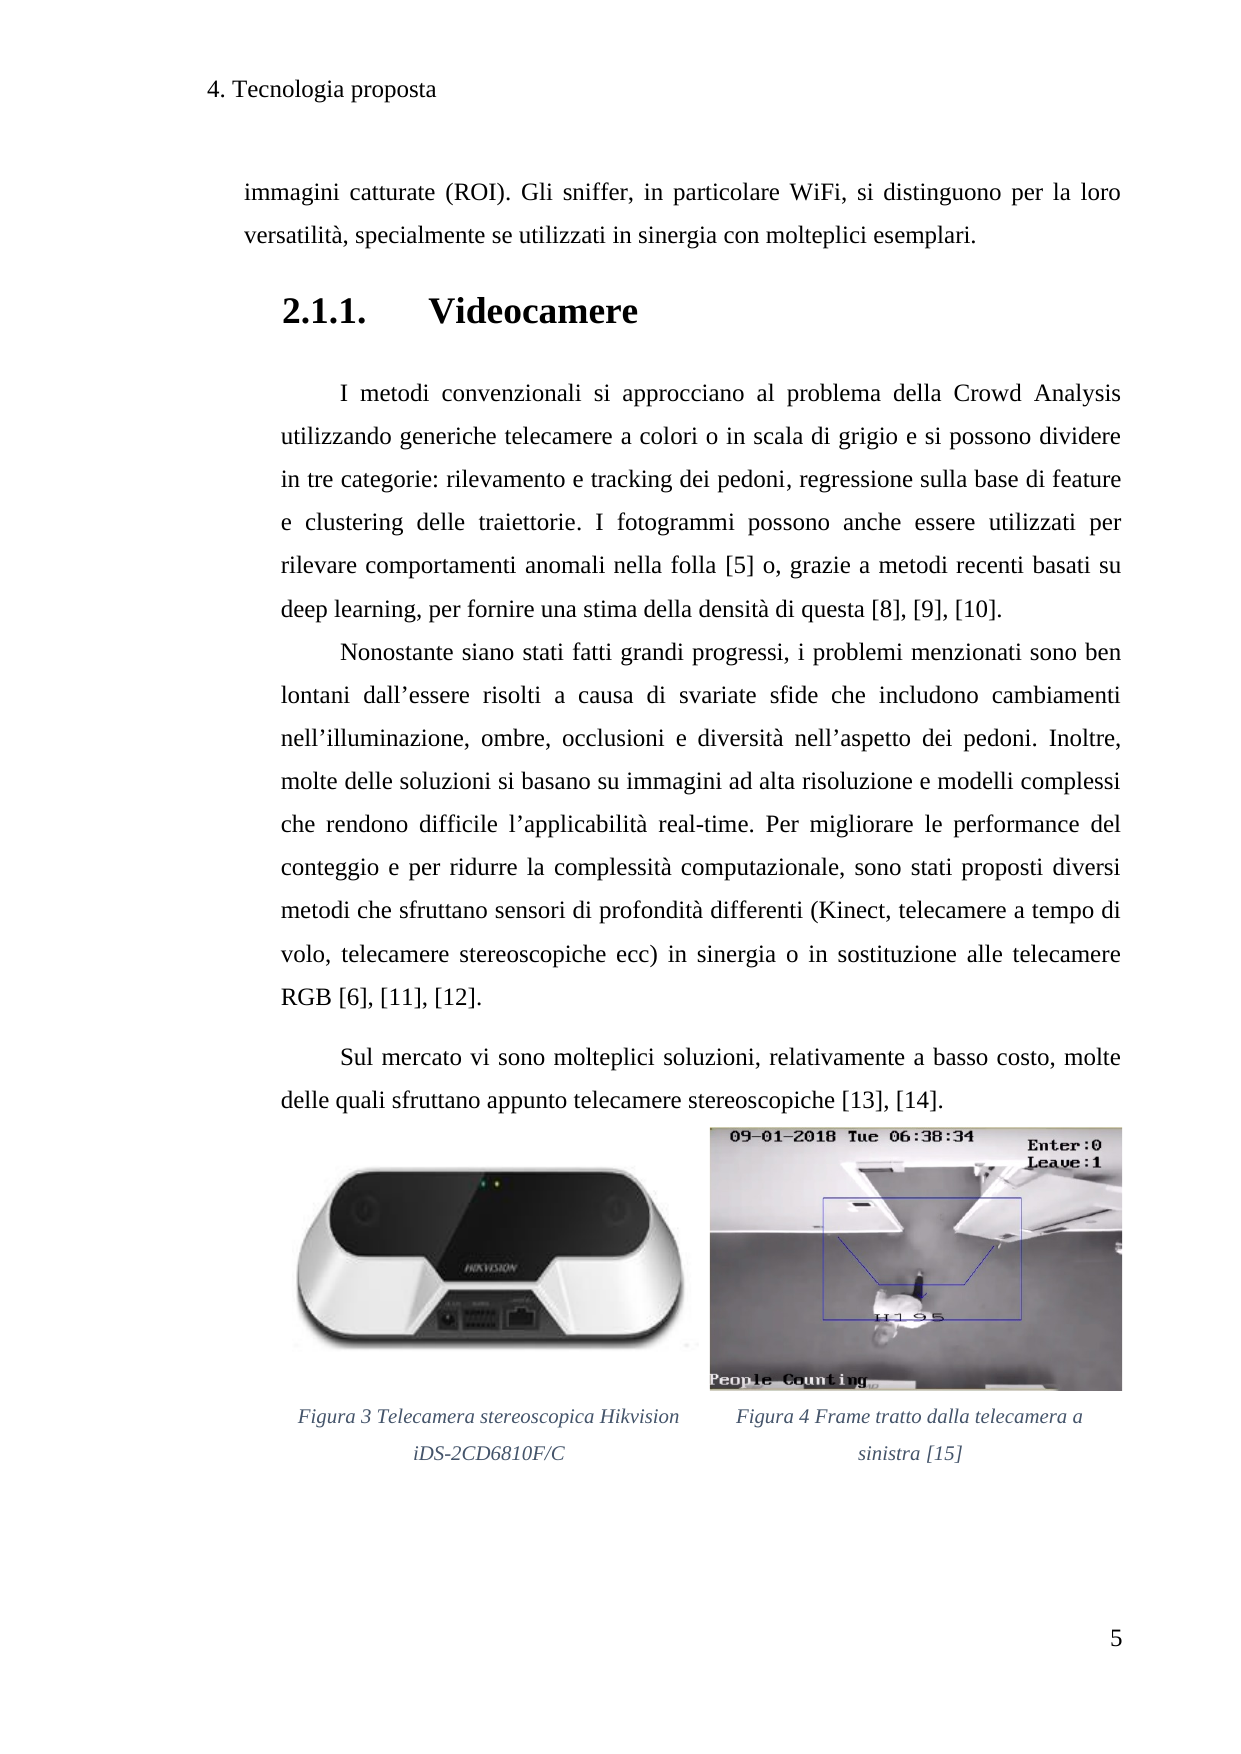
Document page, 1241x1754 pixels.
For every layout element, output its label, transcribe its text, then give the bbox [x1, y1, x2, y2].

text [244, 177, 1122, 249]
text Sul mercato vi sono molteplici soluzioni, relativamente a basso costo, molte delle quali sfruttano appunto telecamere stereoscopiche , . [281, 1042, 1122, 1113]
list Videocamere [282, 288, 1122, 332]
picture [291, 1127, 699, 1391]
picture [709, 1127, 1123, 1391]
text I metodi convenzionali si approcciano al problema della Crowd Analysis utilizzando generiche telecamere a colori o in scala di grigio e si possono dividere in tre categorie: rilevamento e tracking dei pedoni, regressione sulla base di feature e clustering delle traiettorie. I fotogrammi possono anche essere utilizzati per rilevare comportamenti anomali nella folla o, grazie a metodi recenti basati su deep learning, per fornire una stima della densità di questa, , . [281, 378, 1122, 622]
table_header Figura 4 Frame tratto dalla telecamera a sinistra [699, 1128, 1122, 1496]
text Nonostante siano stati fatti grandi progressi, i problemi menzionati sono ben lontani dall’essere risolti a causa di svariate sfide che includono cambiamenti nell’illuminazione, ombre, occlusioni e diversità nell’aspetto dei pedoni. Inoltre, molte delle soluzioni si basano su immagini ad alta risoluzione e modelli complessi che rendono difficile l’applicabilità real-time. Per migliorare le performance del conteggio e per ridurre la complessità computazionale, sono stati proposti diversi metodi che sfruttano sensori di profondità differenti (Kinect, telecamere a tempo di volo, telecamere stereoscopiche ecc) in sinergia o in sostituzione alle telecamere RGB , , . [281, 637, 1122, 1011]
table_header Figura 3 Telecamera stereoscopica Hikvision iDS-2CD6810F/C [281, 1128, 698, 1496]
